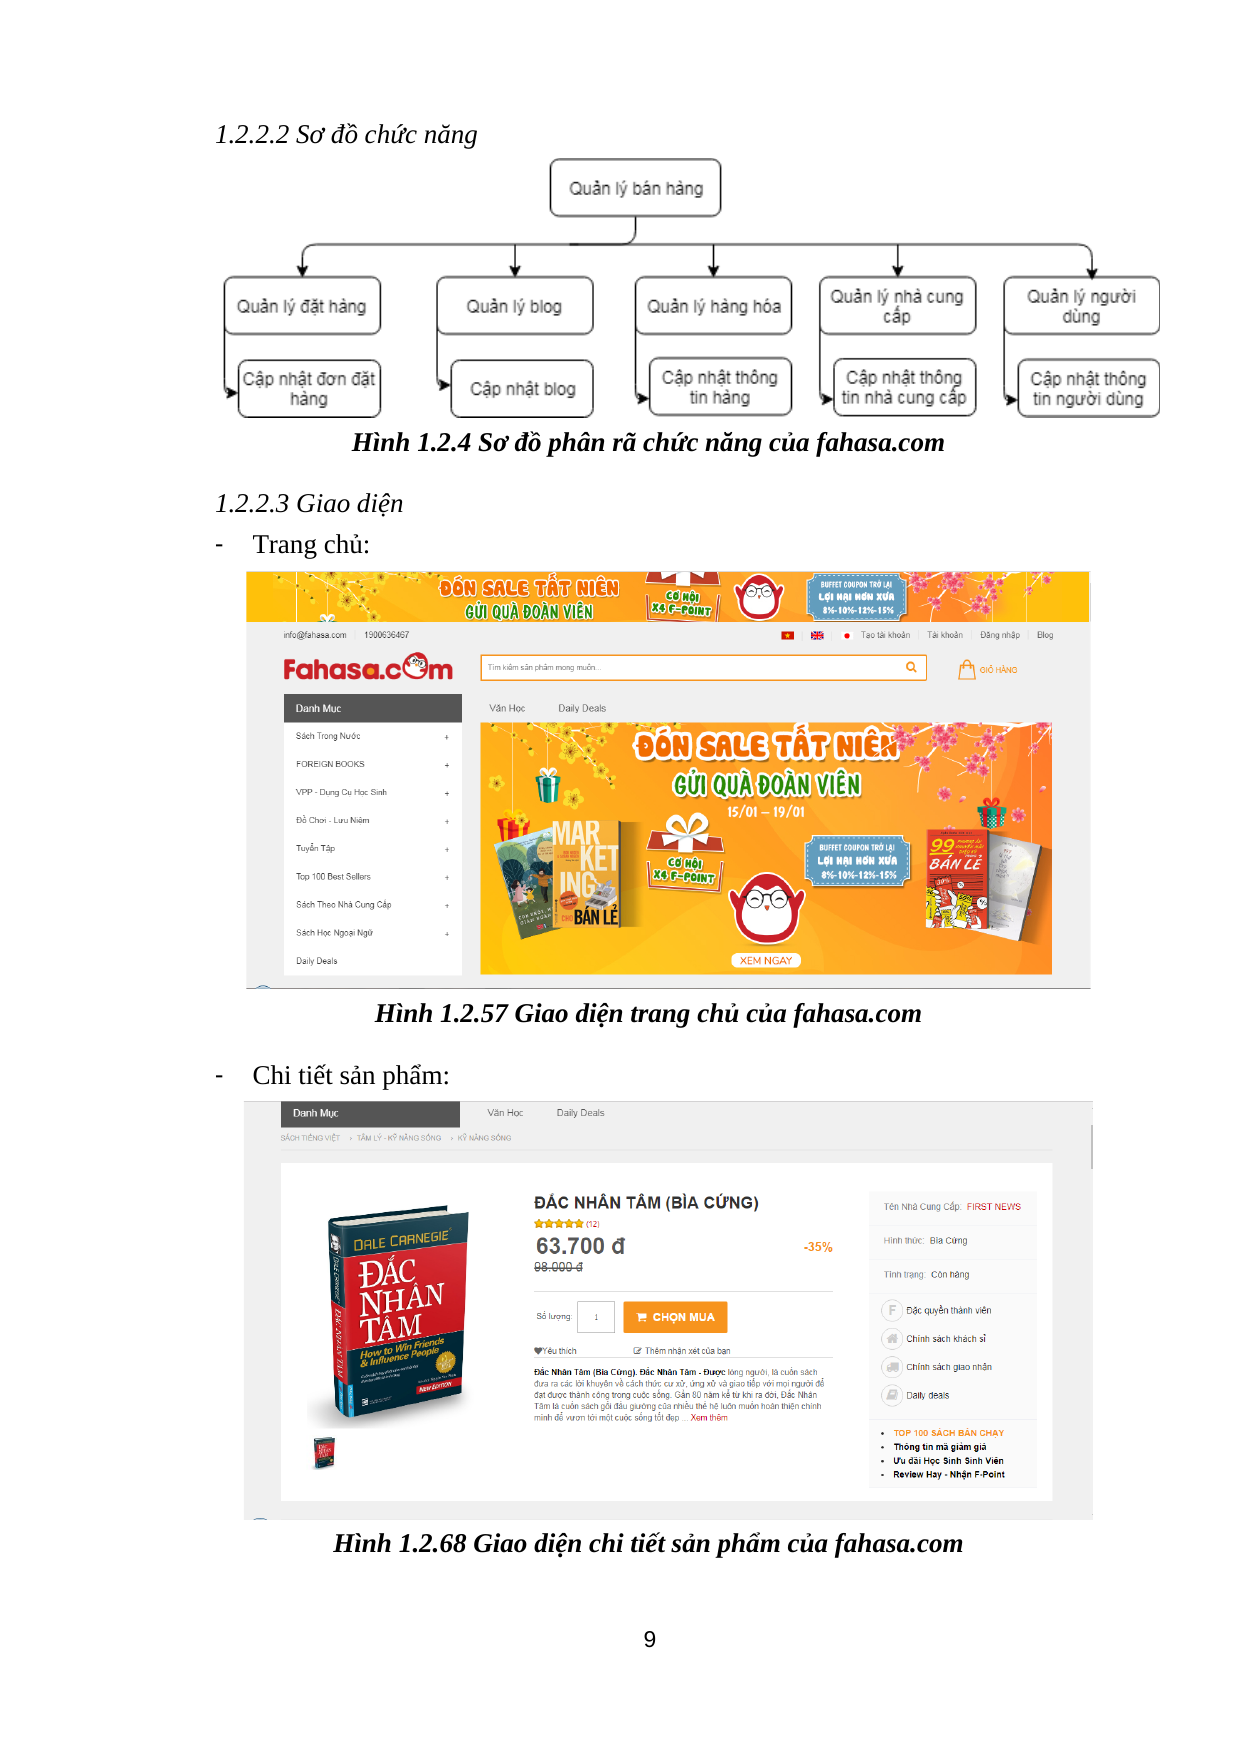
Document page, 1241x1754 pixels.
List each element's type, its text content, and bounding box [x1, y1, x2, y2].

list Trang chủ: [215, 527, 1122, 560]
text 1.2.2.3 Giao diện [215, 487, 1122, 518]
picture [243, 1100, 1093, 1520]
text Hình 1.2.4 Sơ đồ phân rã chức năng của fahasa.com [177, 426, 1122, 457]
text Hình 1.2.5 Giao diện trang chủ của fahasa.com [177, 997, 1122, 1028]
picture [246, 570, 1091, 989]
list Chi tiết sản phẩm: [215, 1058, 1122, 1091]
text 1.2.2.2 Sơ đồ chức năng [215, 118, 1122, 149]
picture [214, 158, 1160, 418]
text Hình 1.2.6 Giao diện chi tiết sản phẩm của fahasa.com [177, 1527, 1122, 1558]
